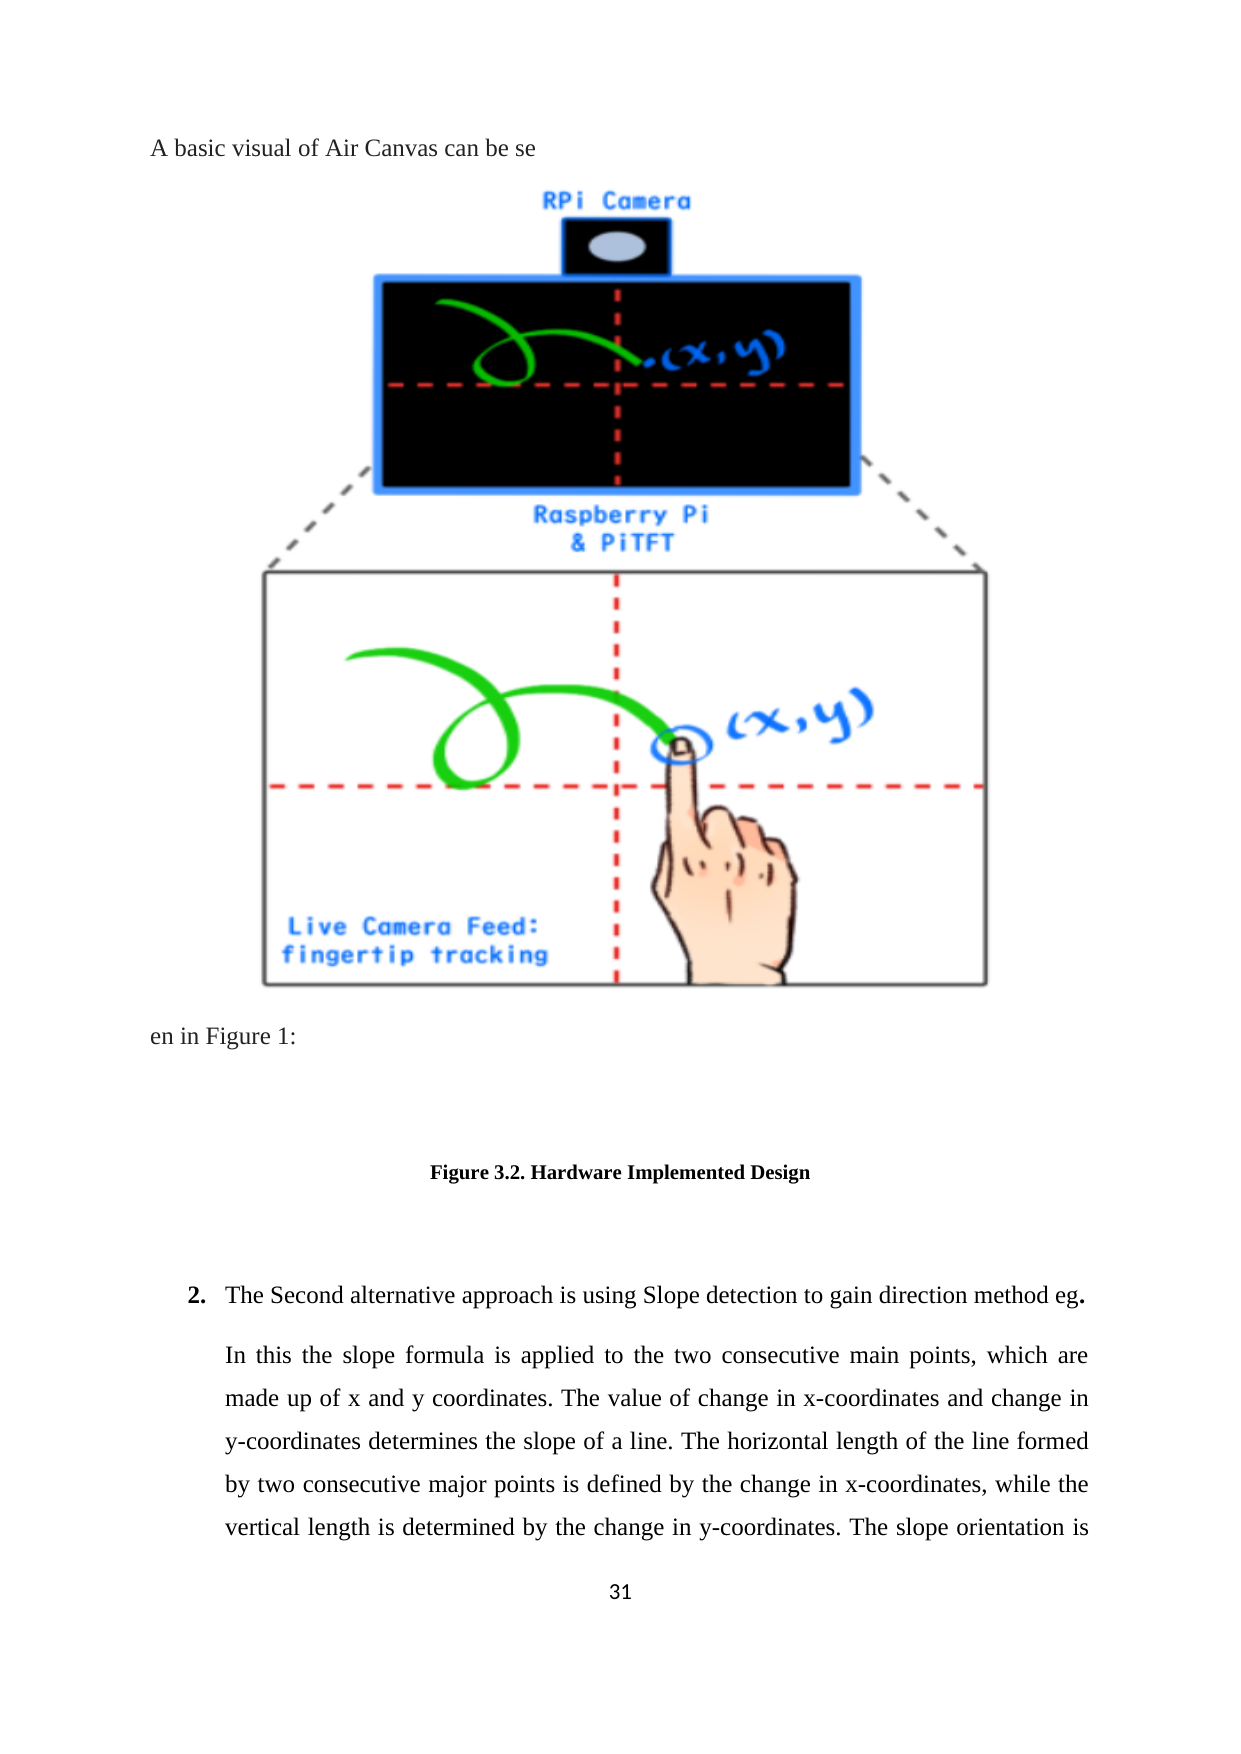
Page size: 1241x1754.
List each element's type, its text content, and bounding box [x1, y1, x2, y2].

list Figure 3.2. Hardware Implemented Design [150, 1160, 1090, 1184]
text A basic visual of Air Canvas can be seen in Figure 1: [150, 133, 1090, 175]
text A basic visual of Air Canvas can be seen in Figure 1: [150, 1007, 1090, 1050]
list The Second alternative approach is using Slope detection to gain direction method eg. [187, 1280, 1090, 1309]
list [225, 1340, 1090, 1541]
picture [150, 175, 1091, 1007]
